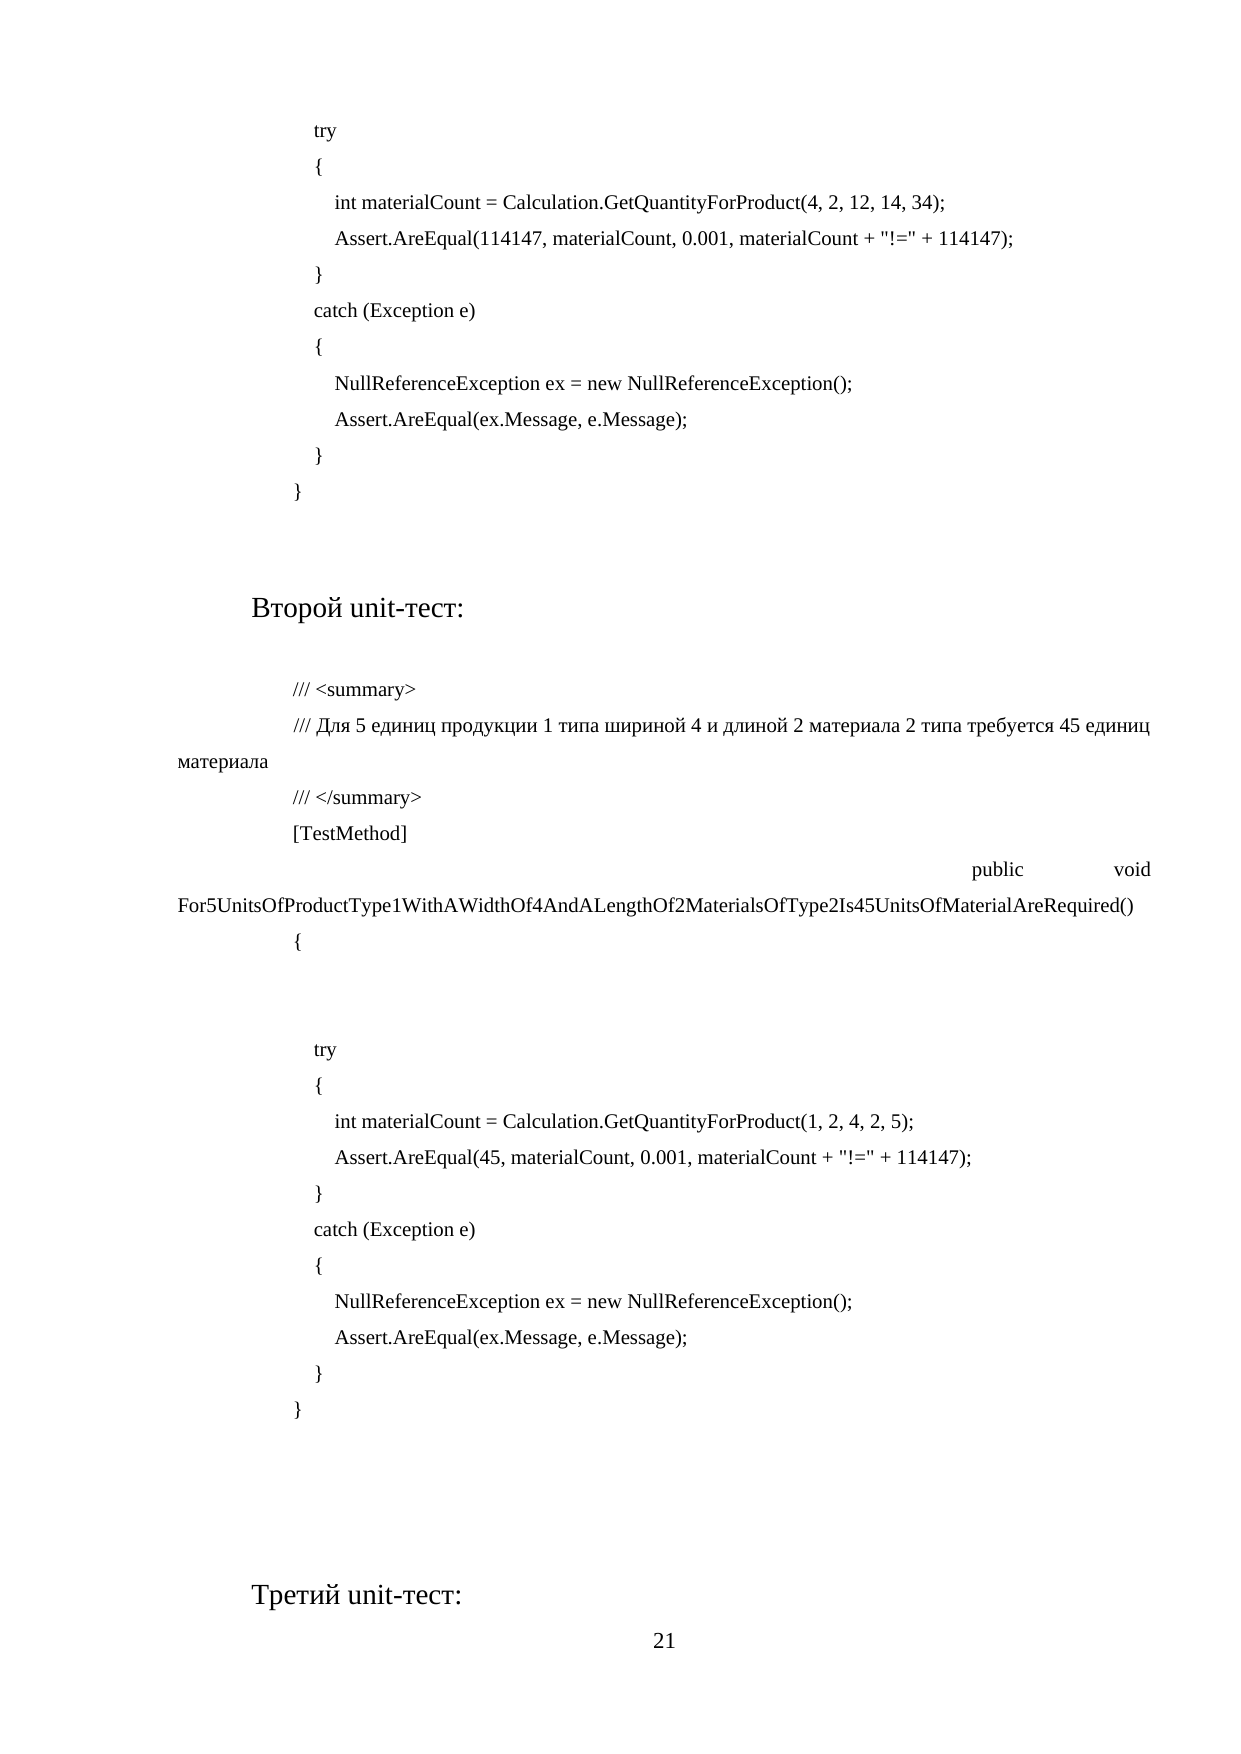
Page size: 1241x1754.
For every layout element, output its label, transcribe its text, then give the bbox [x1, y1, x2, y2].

text try [177, 1037, 1152, 1061]
text Assert.AreEqual(ex.Message, e.Message); [177, 406, 1152, 431]
text [TestMethod] [177, 821, 1152, 845]
text /// Для 5 единиц продукции 1 типа шириной 4 и длиной 2 материала 2 типа требуется 45 единиц материала [177, 712, 1152, 773]
text NullReferenceException ex = new NullReferenceException(); [177, 1289, 1152, 1313]
text { [177, 154, 1152, 178]
text { [177, 334, 1152, 358]
text int materialCount = Calculation.GetQuantityForProduct(4, 2, 12, 14, 34); [177, 190, 1152, 214]
text try [177, 118, 1152, 142]
text } [177, 1397, 1152, 1421]
text Assert.AreEqual(ex.Message, e.Message); [177, 1325, 1152, 1349]
text NullReferenceException ex = new NullReferenceException(); [177, 370, 1152, 394]
text } [177, 1361, 1152, 1385]
text } [177, 442, 1152, 467]
text { [177, 1073, 1152, 1097]
text Assert.AreEqual(114147, materialCount, 0.001, materialCount + "!=" + 114147); [177, 226, 1152, 250]
text /// </summary> [177, 784, 1152, 809]
text } [177, 1181, 1152, 1205]
text { [177, 1253, 1152, 1277]
text Assert.AreEqual(45, materialCount, 0.001, materialCount + "!=" + 114147); [177, 1145, 1152, 1169]
text { [177, 929, 1152, 953]
text catch (Exception e) [177, 1217, 1152, 1241]
text catch (Exception e) [177, 298, 1152, 322]
text Второй unit-тест: [177, 590, 1152, 624]
text } [177, 262, 1152, 286]
text public void For5UnitsOfProductType1WithAWidthOf4AndALengthOf2MaterialsOfType2Is45UnitsOfMaterialAreRequired() [177, 857, 1152, 917]
text } [177, 478, 1152, 503]
text /// <summary> [177, 676, 1152, 701]
text int materialCount = Calculation.GetQuantityForProduct(1, 2, 4, 2, 5); [177, 1109, 1152, 1133]
text Третий unit-тест: [177, 1577, 1152, 1611]
